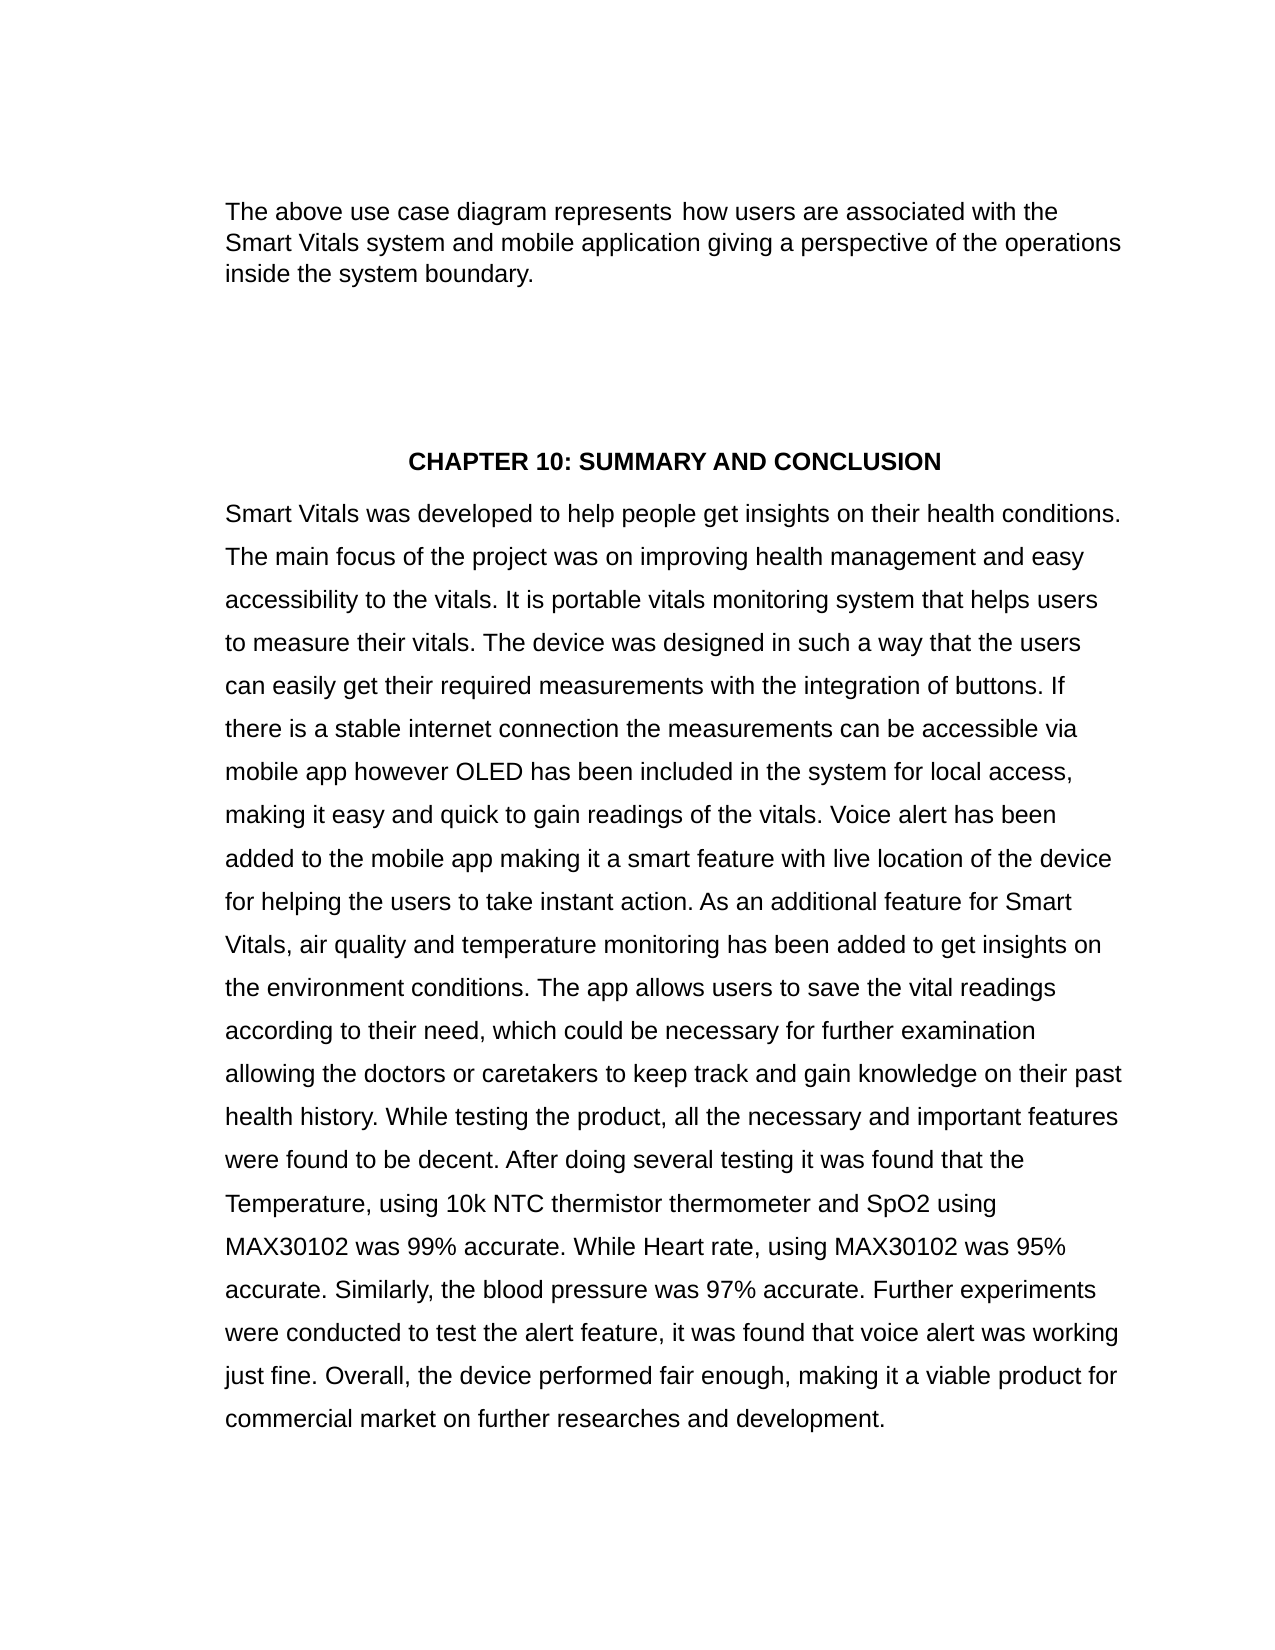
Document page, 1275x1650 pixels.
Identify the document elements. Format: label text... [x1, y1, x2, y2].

text Smart Vitals was developed to help people get insights on their health conditions. The main focus of the project was on improving health management and easy accessibility to the vitals. It is portable vitals monitoring system that helps users to measure their vitals. The device was designed in such a way that the users can easily get their required measurements with the integration of buttons. If there is a stable internet connection the measurements can be accessible via mobile app however OLED has been included in the system for local access, making it easy and quick to gain readings of the vitals. Voice alert has been added to the mobile app making it a smart feature with live location of the device for helping the users to take instant action. As an additional feature for Smart Vitals, air quality and temperature monitoring has been added to get insights on the environment conditions. The app allows users to save the vital readings according to their need, which could be necessary for further examination allowing the doctors or caretakers to keep track and gain knowledge on their past health history. While testing the product, all the necessary and important features were found to be decent. After doing several testing it was found that the Temperature, using 10k NTC thermistor thermometer and SpO2 using MAX30102 was 99% accurate. While Heart rate, using MAX30102 was 95% accurate. Similarly, the blood pressure was 97% accurate. Further experiments were conducted to test the alert feature, it was found that voice alert was working just fine. Overall, the device performed fair enough, making it a viable product for commercial market on further researches and development. [225, 498, 1125, 1433]
text The above use case diagram represents how users are associated with the Smart Vitals system and mobile application giving a perspective of the operations inside the system boundary. [225, 197, 1125, 288]
subtitle CHAPTER 10: SUMMARY AND CONCLUSION [225, 447, 1125, 476]
